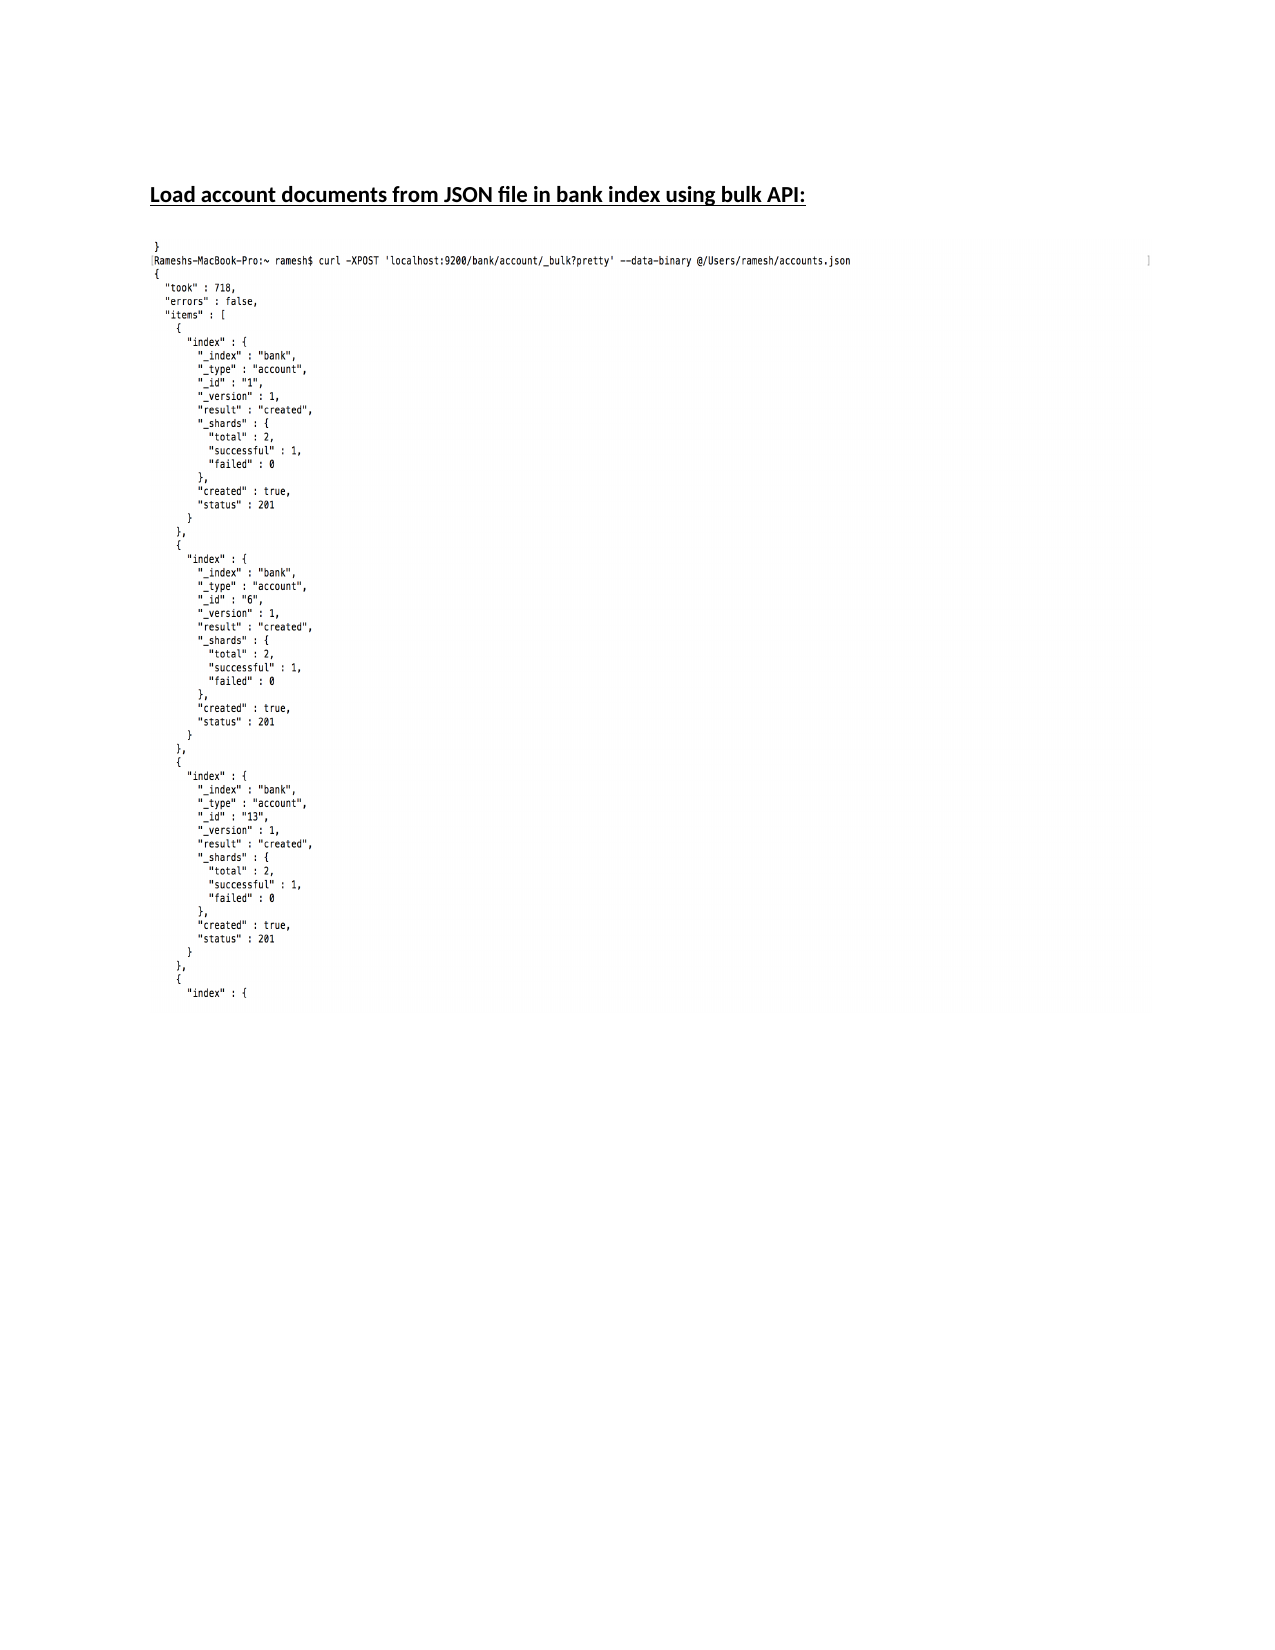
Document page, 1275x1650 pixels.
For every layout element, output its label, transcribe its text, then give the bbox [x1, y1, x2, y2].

picture [150, 239, 1153, 1013]
text Load account documents from JSON file in bank index using bulk API: [150, 181, 1125, 208]
